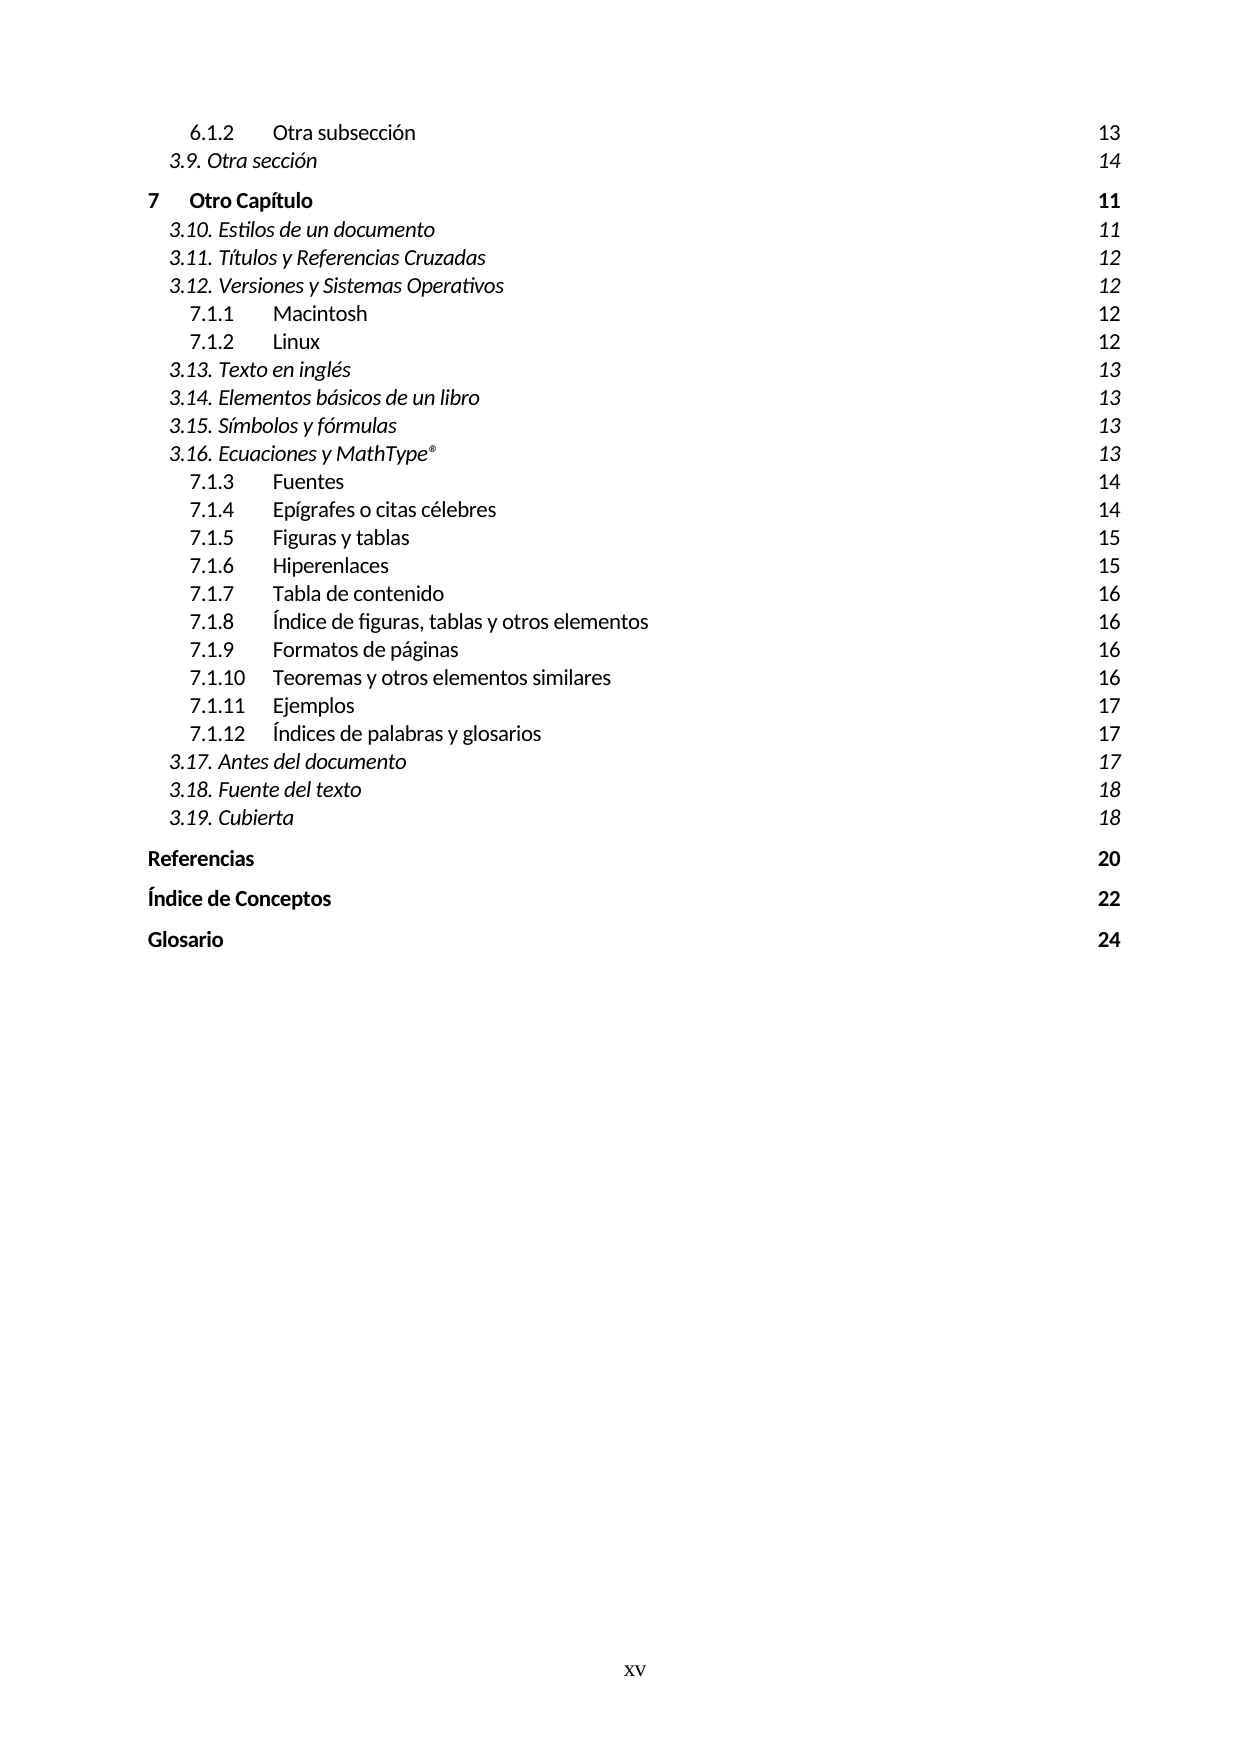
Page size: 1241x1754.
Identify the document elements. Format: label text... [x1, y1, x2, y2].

text 7.1.7 Tabla de contenido 16 [189, 579, 1122, 607]
text 3.9. Otra sección 14 [168, 146, 1122, 174]
text 7.1.1 Macintosh 12 [189, 299, 1122, 327]
text 3.19. Cubierta 18 [168, 803, 1122, 831]
text 7.1.5 Figuras y tablas 15 [189, 523, 1122, 551]
text 3.17. Antes del documento 17 [168, 747, 1122, 775]
text 7.1.4 Epígrafes o citas célebres 14 [189, 495, 1122, 523]
text 7 Otro Capítulo 11 [148, 187, 1122, 215]
text 3.14. Elementos básicos de un libro 13 [168, 383, 1122, 411]
text Referencias 20 [148, 844, 1122, 872]
text 3.11. Títulos y Referencias Cruzadas 12 [168, 243, 1122, 271]
text Glosario 24 [148, 925, 1122, 953]
text Índice de Conceptos 22 [148, 884, 1122, 912]
text 6.1.2 Otra subsección 13 [189, 118, 1122, 146]
text 7.1.6 Hiperenlaces 15 [189, 551, 1122, 579]
text 7.1.11 Ejemplos 17 [189, 691, 1122, 719]
text 7.1.9 Formatos de páginas 16 [189, 635, 1122, 663]
text 7.1.8 Índice de figuras, tablas y otros elementos 16 [189, 607, 1122, 635]
text 7.1.10 Teoremas y otros elementos similares 16 [189, 663, 1122, 691]
text 3.16. Ecuaciones y MathType® 13 [168, 439, 1122, 467]
text 7.1.12 Índices de palabras y glosarios 17 [189, 719, 1122, 747]
text 3.13. Texto en inglés 13 [168, 355, 1122, 383]
text 3.12. Versiones y Sistemas Operativos 12 [168, 271, 1122, 299]
text 7.1.2 Linux 12 [189, 327, 1122, 355]
text 3.10. Estilos de un documento 11 [168, 215, 1122, 243]
text 3.18. Fuente del texto 18 [168, 775, 1122, 803]
text 7.1.3 Fuentes 14 [189, 467, 1122, 495]
text 3.15. Símbolos y fórmulas 13 [168, 411, 1122, 439]
